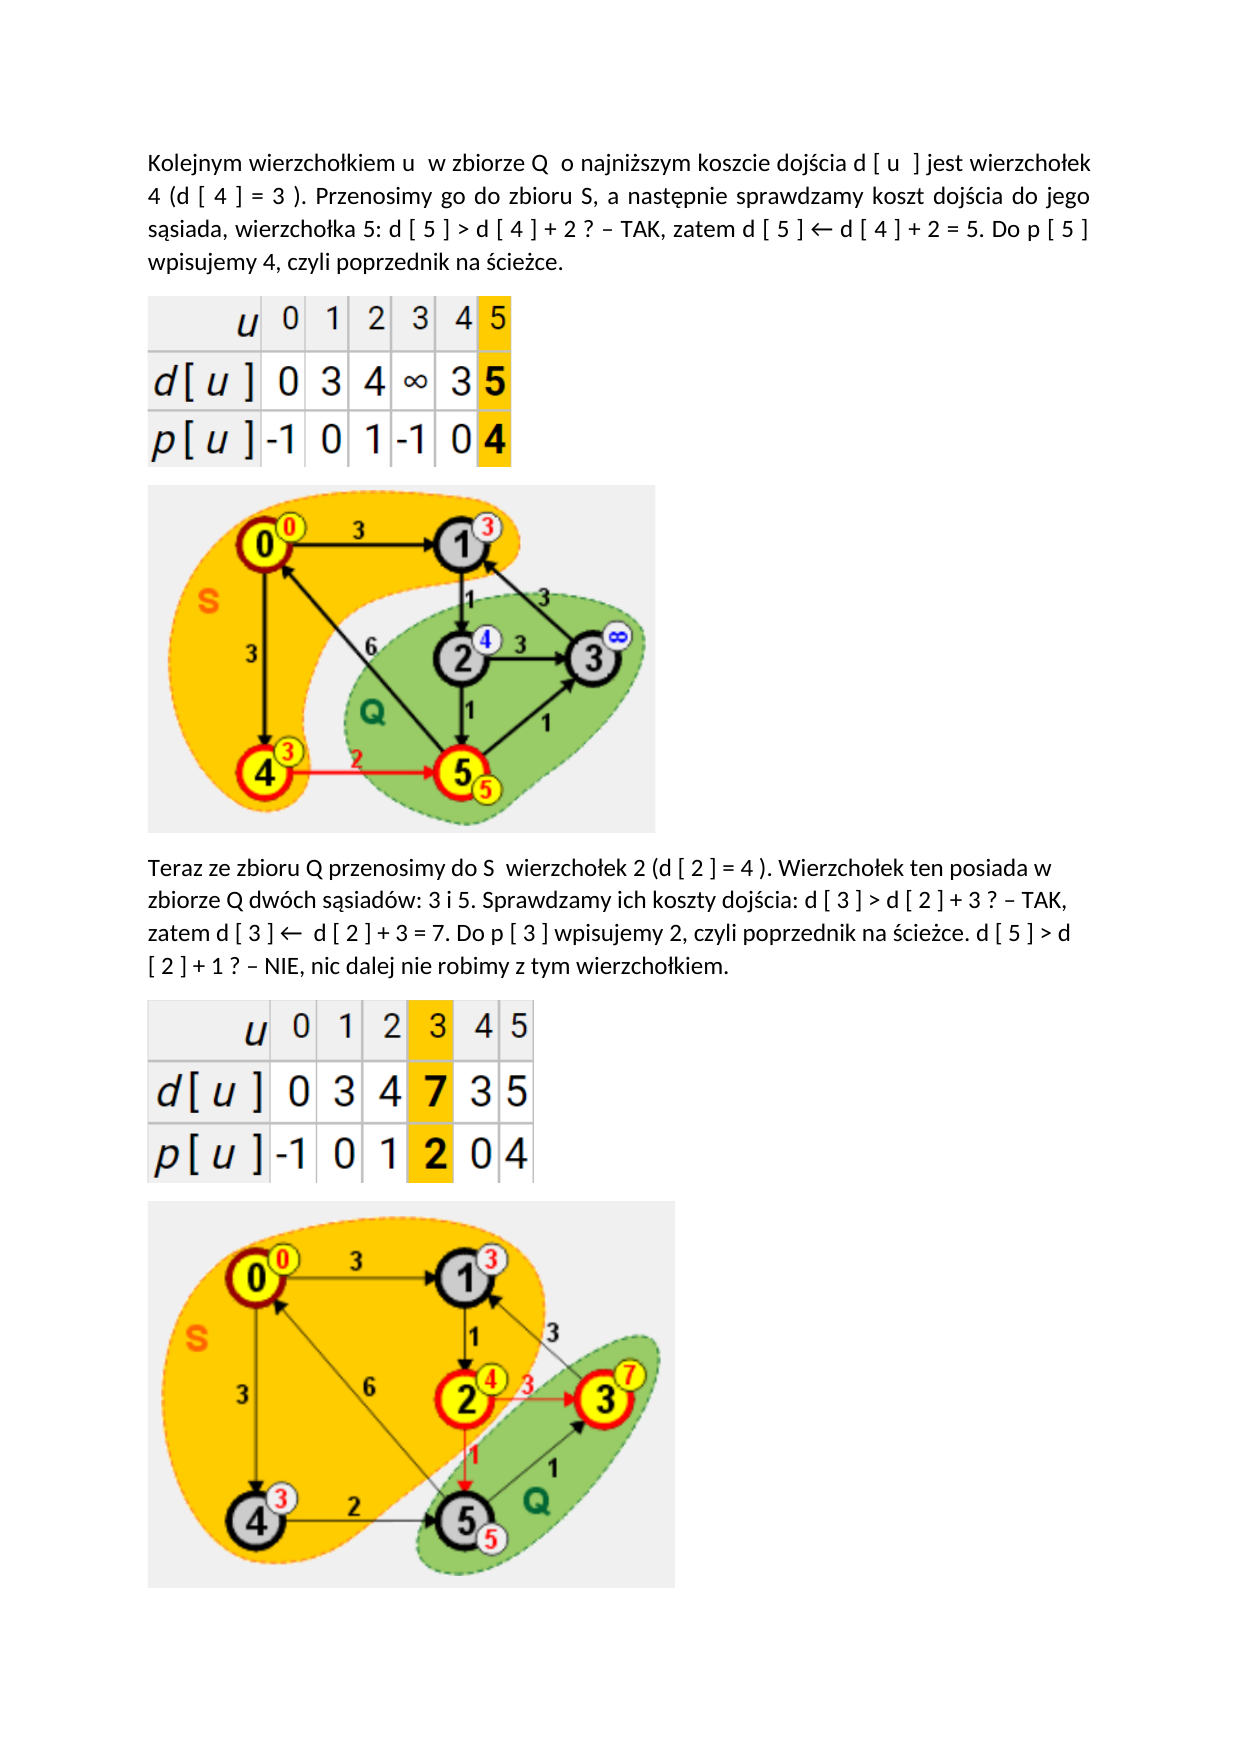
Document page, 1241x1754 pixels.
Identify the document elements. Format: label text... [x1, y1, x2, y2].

picture [147, 1201, 675, 1588]
picture [147, 296, 512, 467]
text Kolejnym wierzchołkiem u w zbiorze Q o najniższym koszcie dojścia d [ u ] jest wierzchołek 4 (d [ 4 ] = 3 ). Przenosimy go do zbioru S, a następnie sprawdzamy koszt dojścia do jego sąsiada, wierzchołka 5: d [ 5 ] > d [ 4 ] + 2 ? – TAK, zatem d [ 5 ] ← d [ 4 ] + 2 = 5. Do p [ 5 ] wpisujemy 4, czyli poprzednik na ścieżce. [148, 148, 1093, 277]
picture [147, 485, 656, 833]
picture [147, 1000, 534, 1183]
text Teraz ze zbioru Q przenosimy do S wierzchołek 2 (d [ 2 ] = 4 ). Wierzchołek ten posiada w zbiorze Q dwóch sąsiadów: 3 i 5. Sprawdzamy ich koszty dojścia: d [ 3 ] > d [ 2 ] + 3 ? – TAK, zatem d [ 3 ] ← d [ 2 ] + 3 = 7. Do p [ 3 ] wpisujemy 2, czyli poprzednik na ścieżce. d [ 5 ] > d [ 2 ] + 1 ? – NIE, nic dalej nie robimy z tym wierzchołkiem. [148, 852, 1093, 981]
